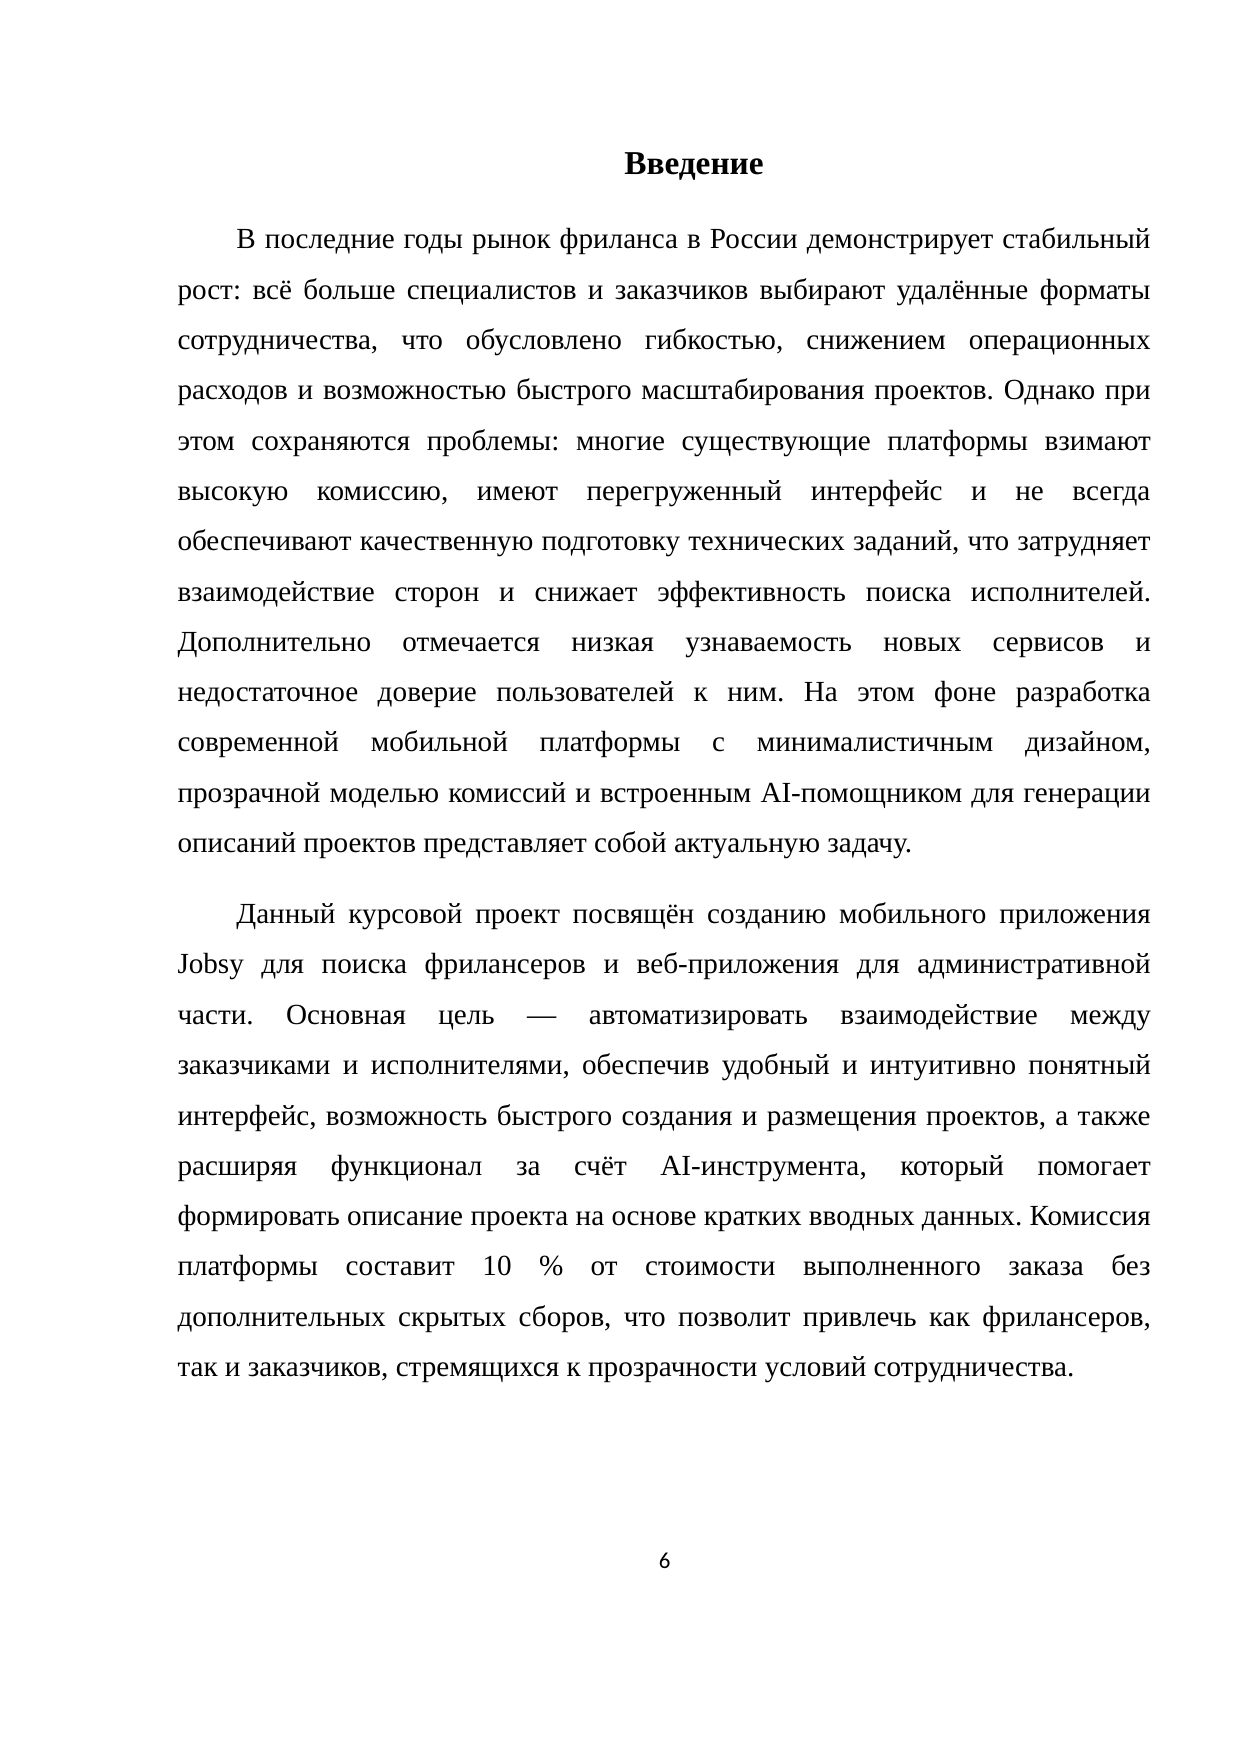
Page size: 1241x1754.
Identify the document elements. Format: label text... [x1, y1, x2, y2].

text Введение [177, 143, 1152, 181]
text Данный курсовой проект посвящён созданию мобильного приложения Jobsy для поиска фрилансеров и веб-приложения для административной части. Основная цель — автоматизировать взаимодействие между заказчиками и исполнителями, обеспечив удобный и интуитивно понятный интерфейс, возможность быстрого создания и размещения проектов, а также расширяя функционал за счёт AI-инструмента, который помогает формировать описание проекта на основе кратких вводных данных. Комиссия платформы составит 10 % от стоимости выполненного заказа без дополнительных скрытых сборов, что позволит привлечь как фрилансеров, так и заказчиков, стремящихся к прозрачности условий сотрудничества. [177, 896, 1152, 1383]
text В последние годы рынок фриланса в России демонстрирует стабильный рост: всё больше специалистов и заказчиков выбирают удалённые форматы сотрудничества, что обусловлено гибкостью, снижением операционных расходов и возможностью быстрого масштабирования проектов. Однако при этом сохраняются проблемы: многие существующие платформы взимают высокую комиссию, имеют перегруженный интерфейс и не всегда обеспечивают качественную подготовку технических заданий, что затрудняет взаимодействие сторон и снижает эффективность поиска исполнителей. Дополнительно отмечается низкая узнаваемость новых сервисов и недостаточное доверие пользователей к ним. На этом фоне разработка современной мобильной платформы с минималистичным дизайном, прозрачной моделью комиссий и встроенным AI-помощником для генерации описаний проектов представляет собой актуальную задачу. [177, 221, 1152, 859]
